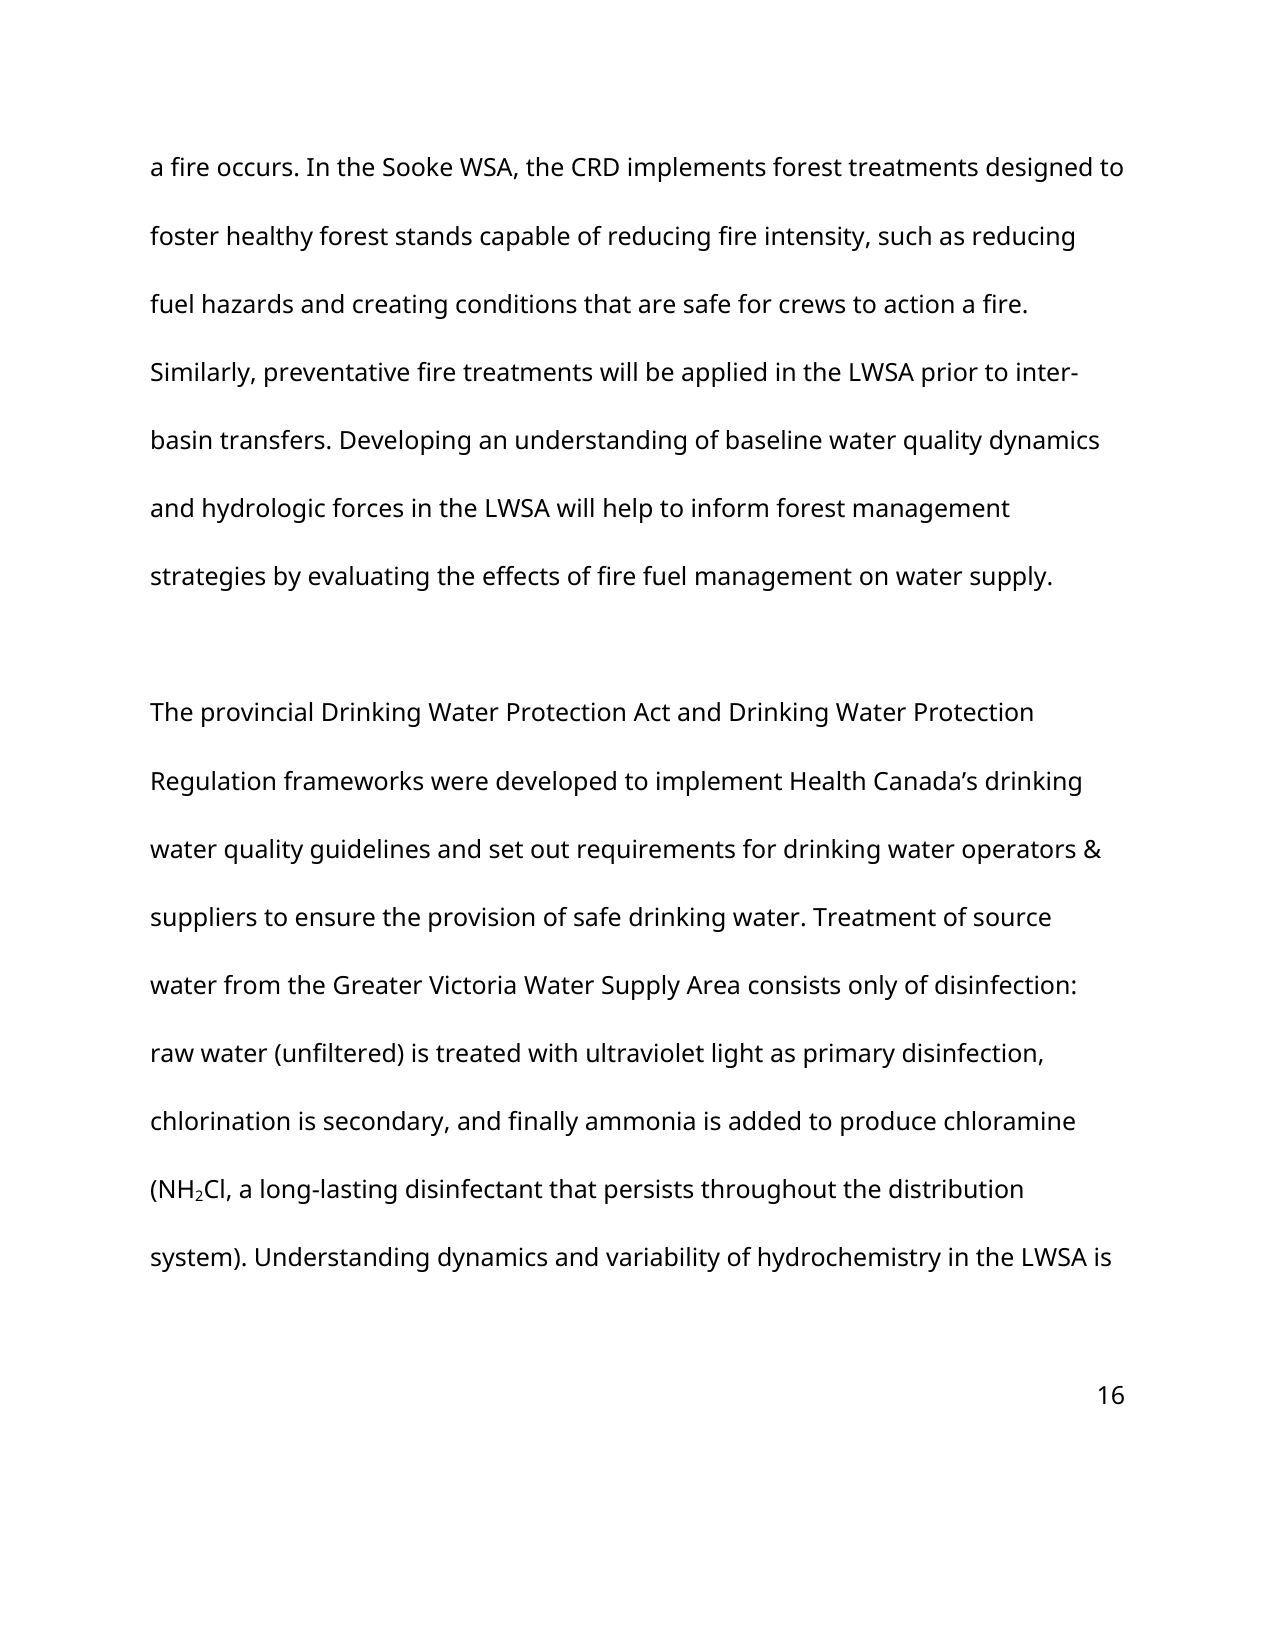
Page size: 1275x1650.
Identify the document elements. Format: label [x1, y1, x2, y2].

text [150, 150, 1125, 593]
text [150, 695, 1125, 1274]
